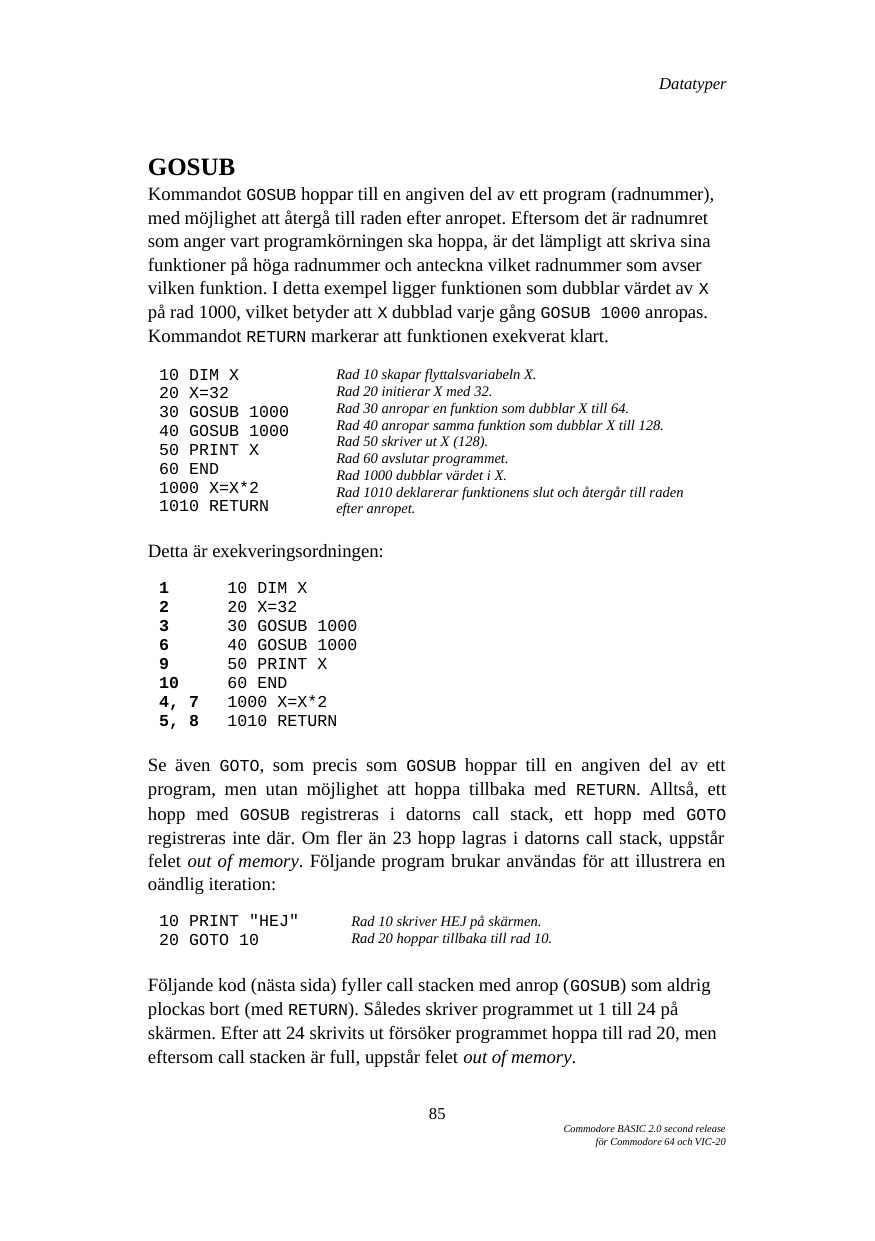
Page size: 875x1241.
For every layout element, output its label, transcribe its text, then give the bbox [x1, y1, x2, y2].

table_header 10 DIM X 20 X=32 30 GOSUB 1000 40 GOSUB 1000 50 PRINT X 60 END 1000 X=X*2 1010 RETURN [216, 580, 726, 731]
table_header 10 DIM X 20 X=32 30 GOSUB 1000 40 GOSUB 1000 50 PRINT X 60 END 1000 X=X*2 1010 RETURN [148, 366, 325, 517]
table_header 10 PRINT "HEJ" 20 GOTO 10 [148, 913, 340, 951]
text Kommandot GOSUB hoppar till en angiven del av ett program (radnummer), med möjlighet att återgå till raden efter anropet. Eftersom det är radnumret som anger vart programkörningen ska hoppa, är det lämpligt att skriva sina funktioner på höga radnummer och anteckna vilket radnummer som avser vilken funktion. I detta exempel ligger funktionen som dubblar värdet av X på rad 1000, vilket betyder att X dubblad varje gång GOSUB 1000 anropas. Kommandot RETURN markerar att funktionen exekverat klart. [148, 183, 726, 348]
subtitle GOSUB [148, 152, 726, 181]
text Detta är exekveringsordningen: [148, 517, 726, 562]
text Se även GOTO, som precis som GOSUB hoppar till en angiven del av ett program, men utan möjlighet att hoppa tillbaka med RETURN. Alltså, ett hopp med GOSUB registreras i datorns call stack, ett hopp med GOTO registreras inte där. Om fler än 23 hopp lagras i datorns call stack, uppstår felet out of memory. Följande program brukar användas för att illustrera en oändlig iteration: [148, 731, 726, 895]
table_header 1 2 3 6 9 10 4, 7 5, 8 [148, 580, 216, 731]
table_header Rad 10 skriver HEJ på skärmen. Rad 20 hoppar tillbaka till rad 10. [340, 913, 726, 951]
table_header Rad 10 skapar flyttalsvariabeln X. Rad 20 initierar X med 32. Rad 30 anropar en funktion som dubblar X till 64. Rad 40 anropar samma funktion som dubblar X till 128. Rad 50 skriver ut X (128). Rad 60 avslutar programmet. Rad 1000 dubblar värdet i X. Rad 1010 deklarerar funktionens slut och återgår till raden efter anropet. [325, 366, 726, 517]
text Följande kod (nästa sida) fyller call stacken med anrop (GOSUB) som aldrig plockas bort (med RETURN). Således skriver programmet ut 1 till 24 på skärmen. Efter att 24 skrivits ut försöker programmet hoppa till rad 20, men eftersom call stacken är full, uppstår felet out of memory. [148, 951, 726, 1067]
